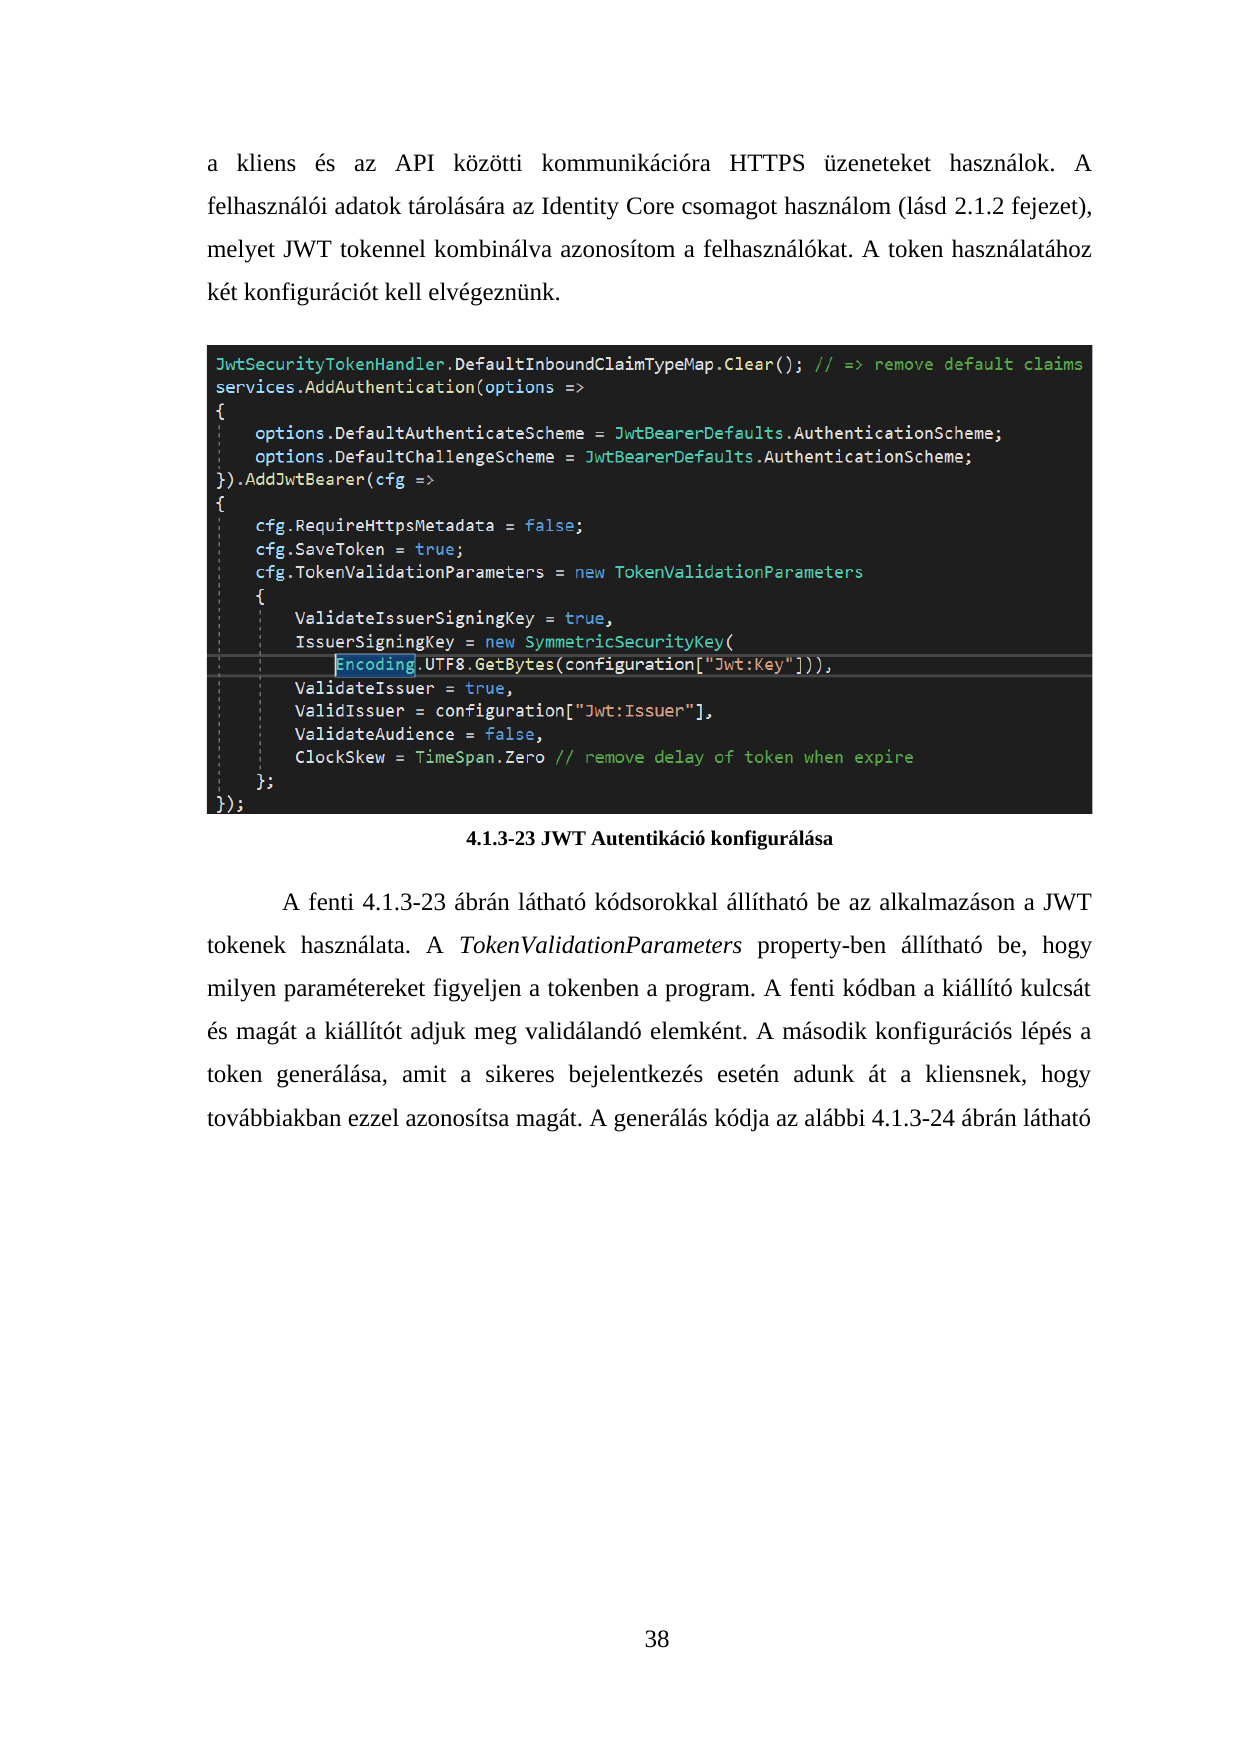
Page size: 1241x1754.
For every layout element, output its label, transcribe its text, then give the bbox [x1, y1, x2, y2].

picture [206, 345, 1093, 814]
text 4.1.3- JWT Autentikáció konfigurálása [207, 826, 1092, 850]
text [207, 148, 1092, 306]
